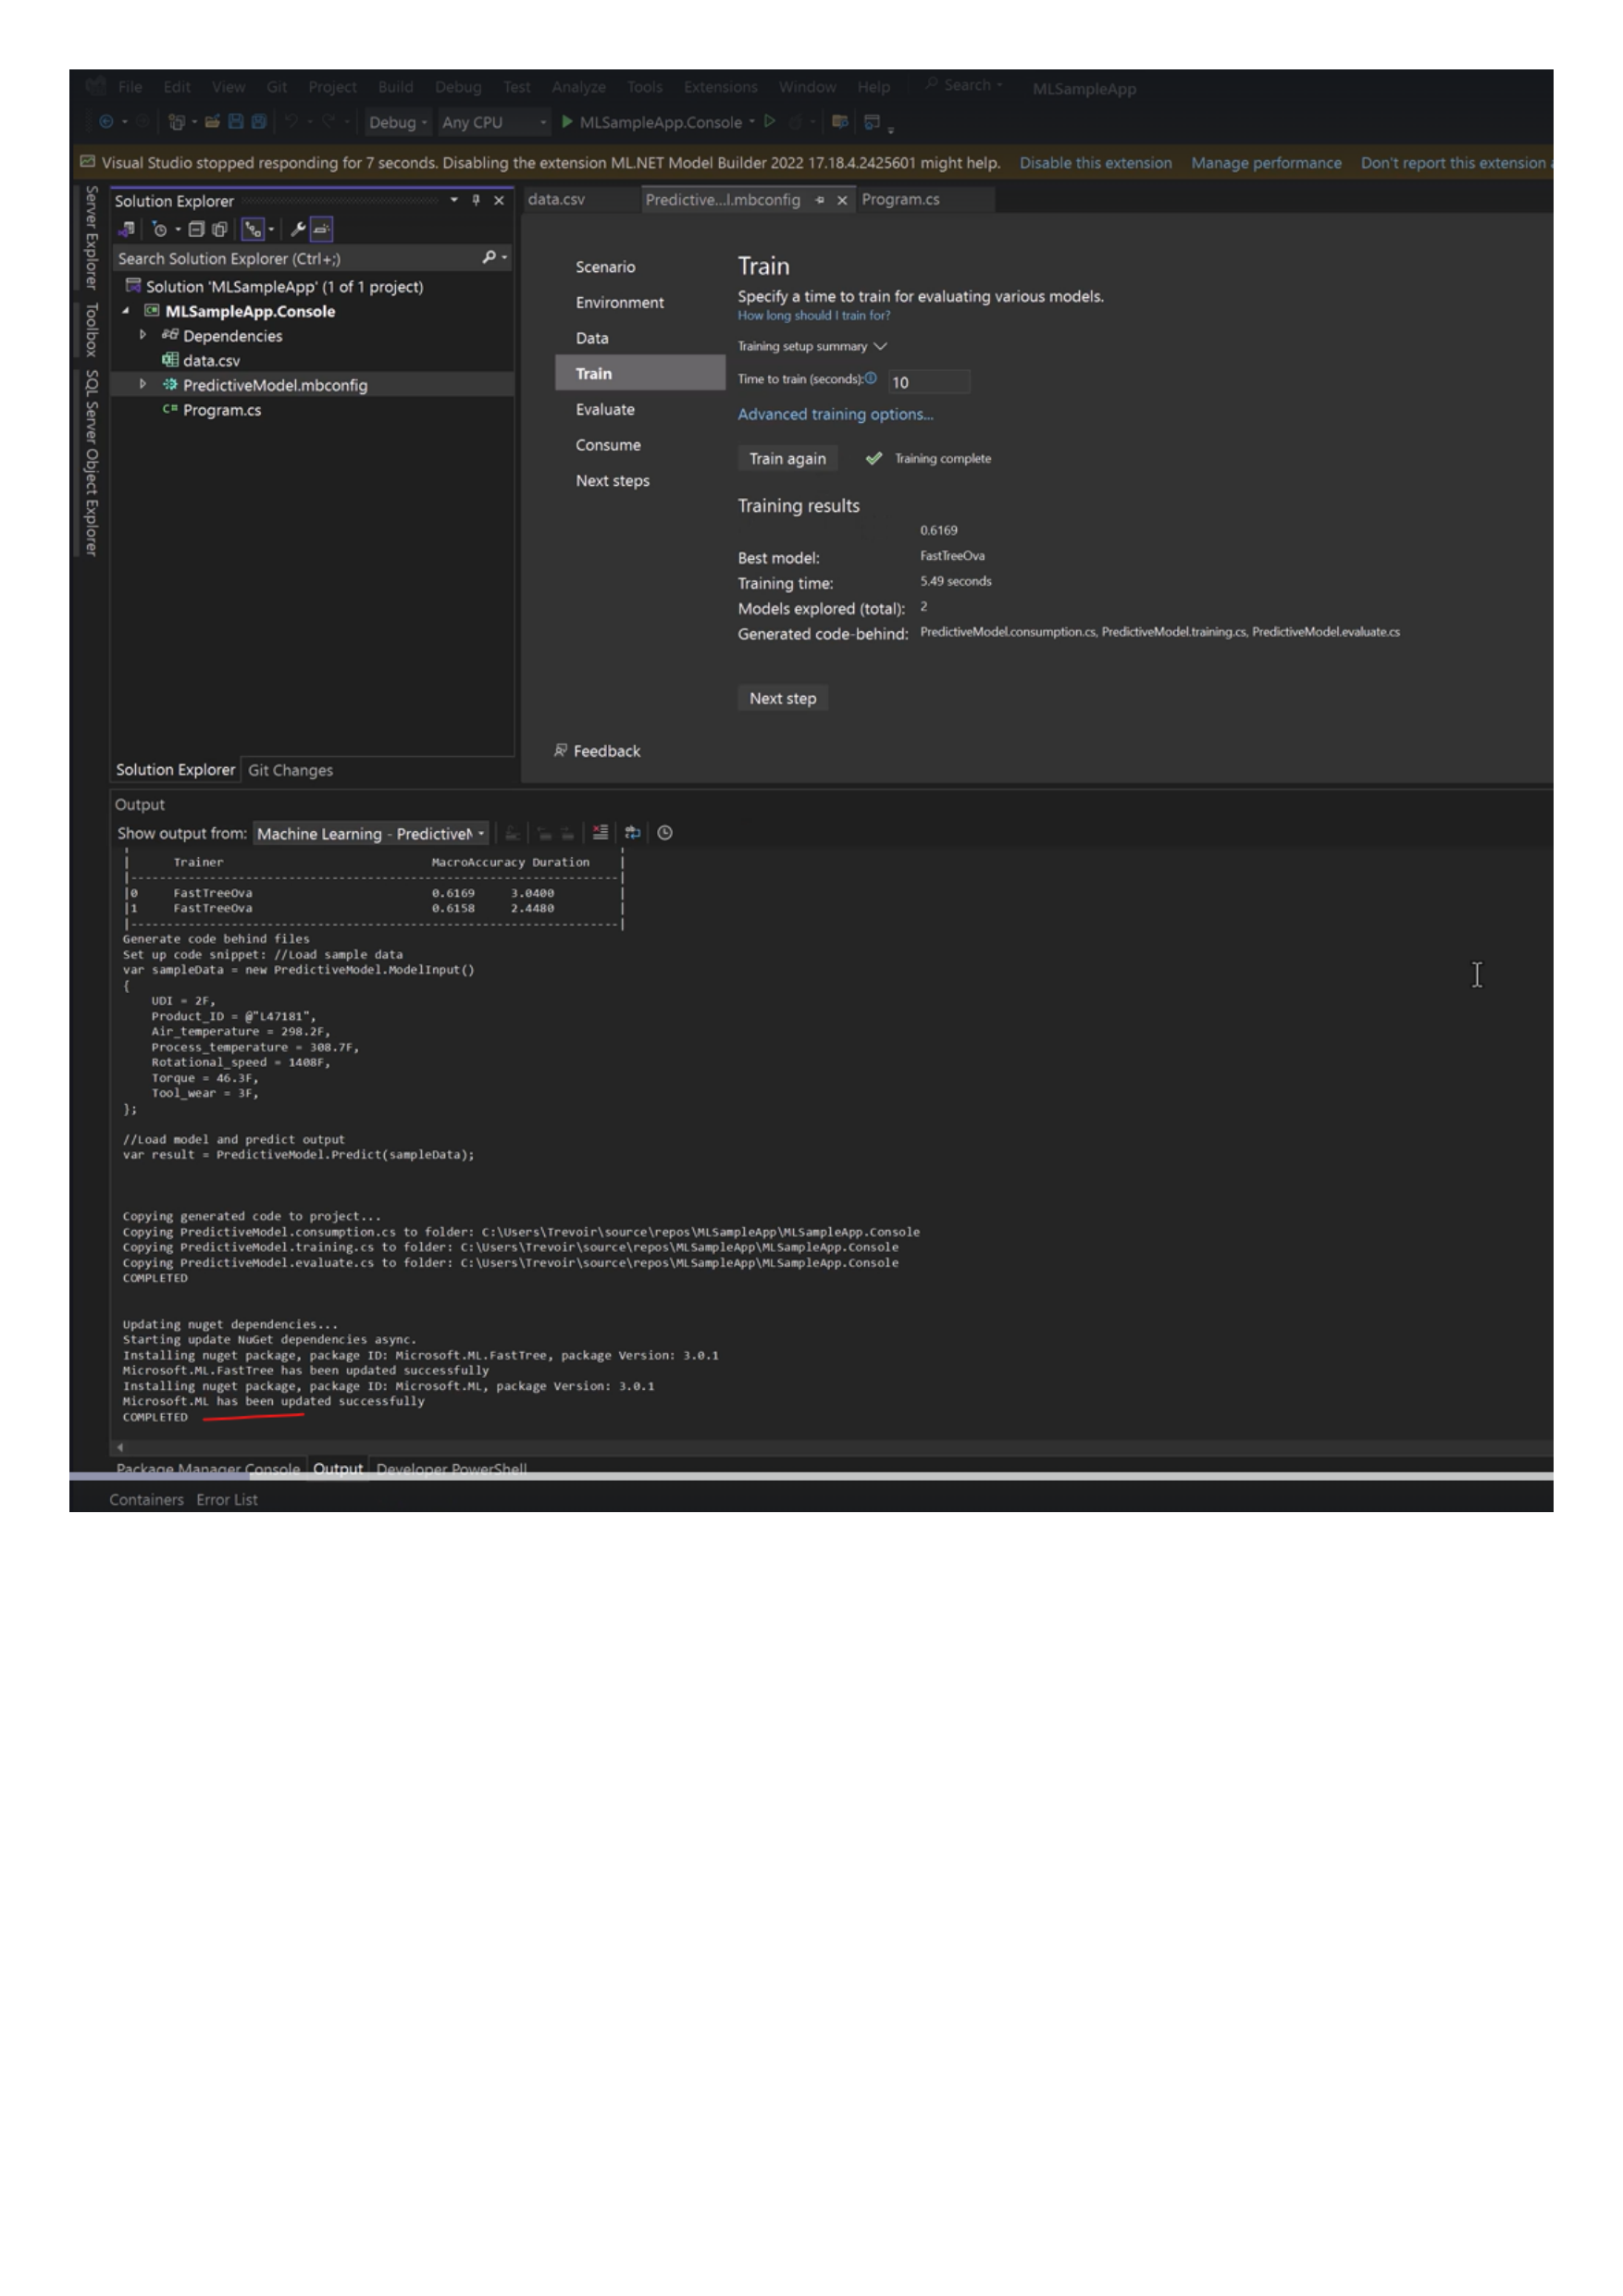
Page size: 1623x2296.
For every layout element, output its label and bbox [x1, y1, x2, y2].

picture [69, 69, 1554, 1512]
